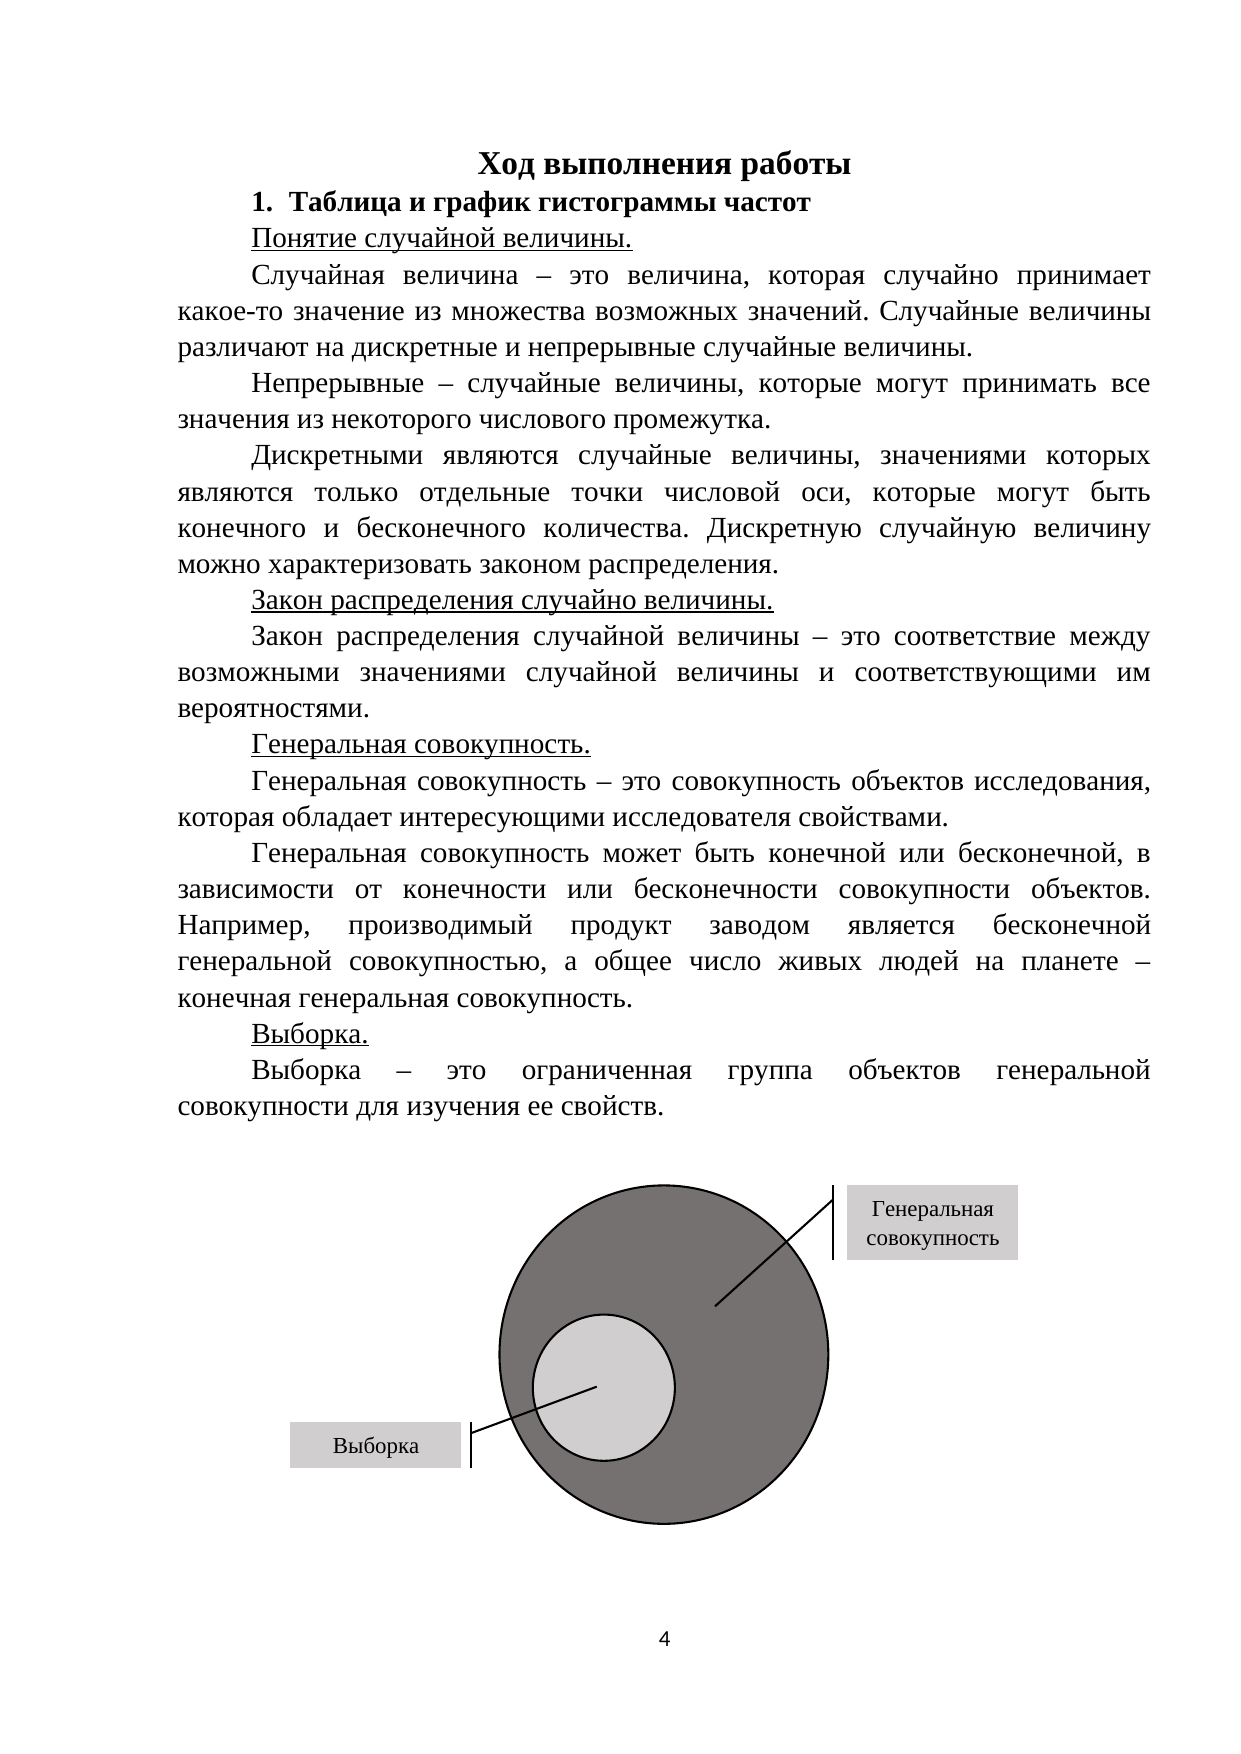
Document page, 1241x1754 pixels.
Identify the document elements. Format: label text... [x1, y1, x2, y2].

text Случайная величина – это величина, которая случайно принимает какое-то значение из множества возможных значений. Случайные величины различают на дискретные и непрерывные случайные величины. [177, 257, 1152, 363]
text Генеральная совокупность может быть конечной или бесконечной, в зависимости от конечности или бесконечности совокупности объектов. Например, производимый продукт заводом является бесконечной генеральной совокупностью, а общее число живых людей на планете – конечная генеральная совокупность. [177, 835, 1152, 1013]
text Непрерывные – случайные величины, которые могут принимать все значения из некоторого числового промежутка. [177, 365, 1152, 435]
text Выборка. [177, 1016, 1152, 1049]
list Таблица и график гистограммы частот [251, 184, 1152, 218]
text Закон распределения случайно величины. [177, 582, 1152, 616]
subtitle Ход выполнения работы [177, 143, 1152, 181]
text Генеральная совокупность. [177, 727, 1152, 760]
text Понятие случайной величины. [177, 221, 1152, 254]
text Генеральная совокупность – это совокупность объектов исследования, которая обладает интересующими исследователя свойствами. [177, 763, 1152, 832]
text Выборка – это ограниченная группа объектов генеральной совокупности для изучения ее свойств. [177, 1052, 1152, 1122]
text Дискретными являются случайные величины, значениями которых являются только отдельные точки числовой оси, которые могут быть конечного и бесконечного количества. Дискретную случайную величину можно характеризовать законом распределения. [177, 437, 1152, 579]
text Закон распределения случайной величины – это соответствие между возможными значениями случайной величины и соответствующими им вероятностями. [177, 618, 1152, 724]
